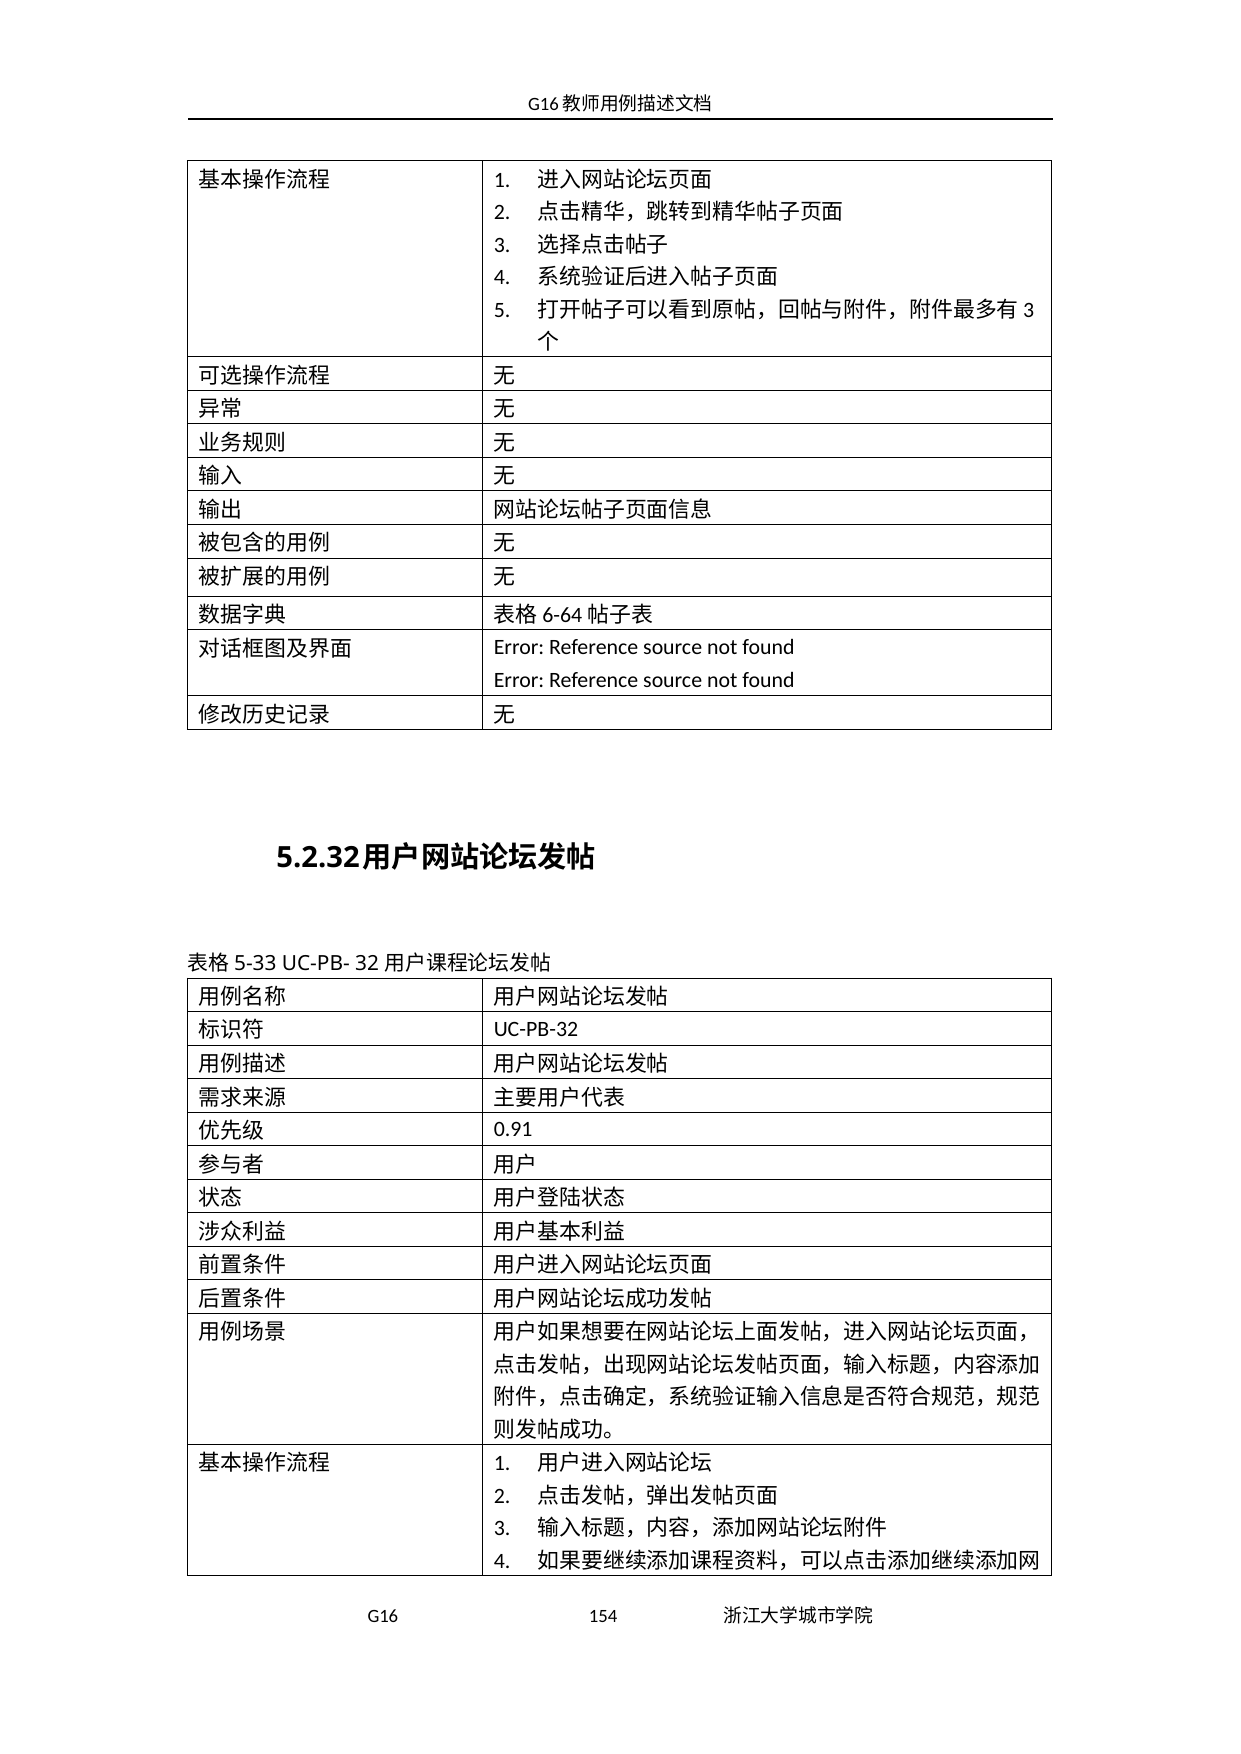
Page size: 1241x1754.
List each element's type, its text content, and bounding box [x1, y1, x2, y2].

table_cell 异常 [188, 391, 482, 423]
table_cell 状态 [188, 1180, 482, 1212]
table_cell 用户 [483, 1146, 1051, 1179]
table_cell 用例描述 [188, 1046, 482, 1078]
text 表格 5-33 UC-PB- 32 用户课程论坛发帖 [187, 945, 1053, 977]
table_cell 无 [483, 424, 1051, 457]
table_cell 可选操作流程 [188, 357, 482, 390]
table_cell 0.91 [483, 1113, 1051, 1145]
table_cell 前置条件 [188, 1247, 482, 1279]
table_cell 标识符 [188, 1012, 482, 1044]
table_cell 无 [483, 357, 1051, 390]
table_cell 优先级 [188, 1113, 482, 1145]
table_cell 进入网站论坛页面 点击精华，跳转到精华帖子页面 选择点击帖子 系统验证后进入帖子页面 打开帖子可以看到原帖，回帖与附件，附件最多有3个 [483, 161, 1051, 356]
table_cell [483, 1445, 1051, 1575]
table_cell 用户网站论坛发帖 [483, 1046, 1051, 1078]
table_cell 无 [483, 696, 1051, 729]
table_cell 用户进入网站论坛页面 [483, 1247, 1051, 1279]
table_cell 无 [483, 559, 1051, 596]
table_cell 基本操作流程 [188, 1445, 482, 1575]
table_cell 用户网站论坛成功发帖 [483, 1280, 1051, 1313]
table_header 用例名称 [188, 979, 482, 1011]
table_header 用户网站论坛发帖 [483, 979, 1051, 1011]
table_cell 需求来源 [188, 1079, 482, 1112]
table_cell 输出 [188, 491, 482, 524]
table_cell 修改历史记录 [188, 696, 482, 729]
table_cell 被包含的用例 [188, 525, 482, 557]
subtitle 用户网站论坛发帖 [276, 822, 1053, 887]
table_cell 输入 [188, 458, 482, 490]
table_cell 主要用户代表 [483, 1079, 1051, 1112]
table_cell 被扩展的用例 [188, 559, 482, 596]
table_cell 网站论坛帖子页面信息 [483, 491, 1051, 524]
table_cell 涉众利益 [188, 1213, 482, 1246]
table_cell 基本操作流程 [188, 161, 482, 356]
table_cell UC-PB-32 [483, 1012, 1051, 1044]
table_cell 用例场景 [188, 1314, 482, 1444]
table_cell 错误!未找到引用源。 错误!未找到引用源。 [483, 630, 1051, 695]
table_cell 后置条件 [188, 1280, 482, 1313]
table_cell 业务规则 [188, 424, 482, 457]
table_cell 数据字典 [188, 597, 482, 629]
table_cell 无 [483, 391, 1051, 423]
table_cell 无 [483, 458, 1051, 490]
table_cell 用户登陆状态 [483, 1180, 1051, 1212]
table_cell 无 [483, 525, 1051, 557]
table_cell 用户如果想要在网站论坛上面发帖，进入网站论坛页面，点击发帖，出现网站论坛发帖页面，输入标题，内容添加附件，点击确定，系统验证输入信息是否符合规范，规范则发帖成功。 [483, 1314, 1051, 1444]
table_cell 参与者 [188, 1146, 482, 1179]
table_cell 用户基本利益 [483, 1213, 1051, 1246]
table_cell 对话框图及界面 [188, 630, 482, 695]
